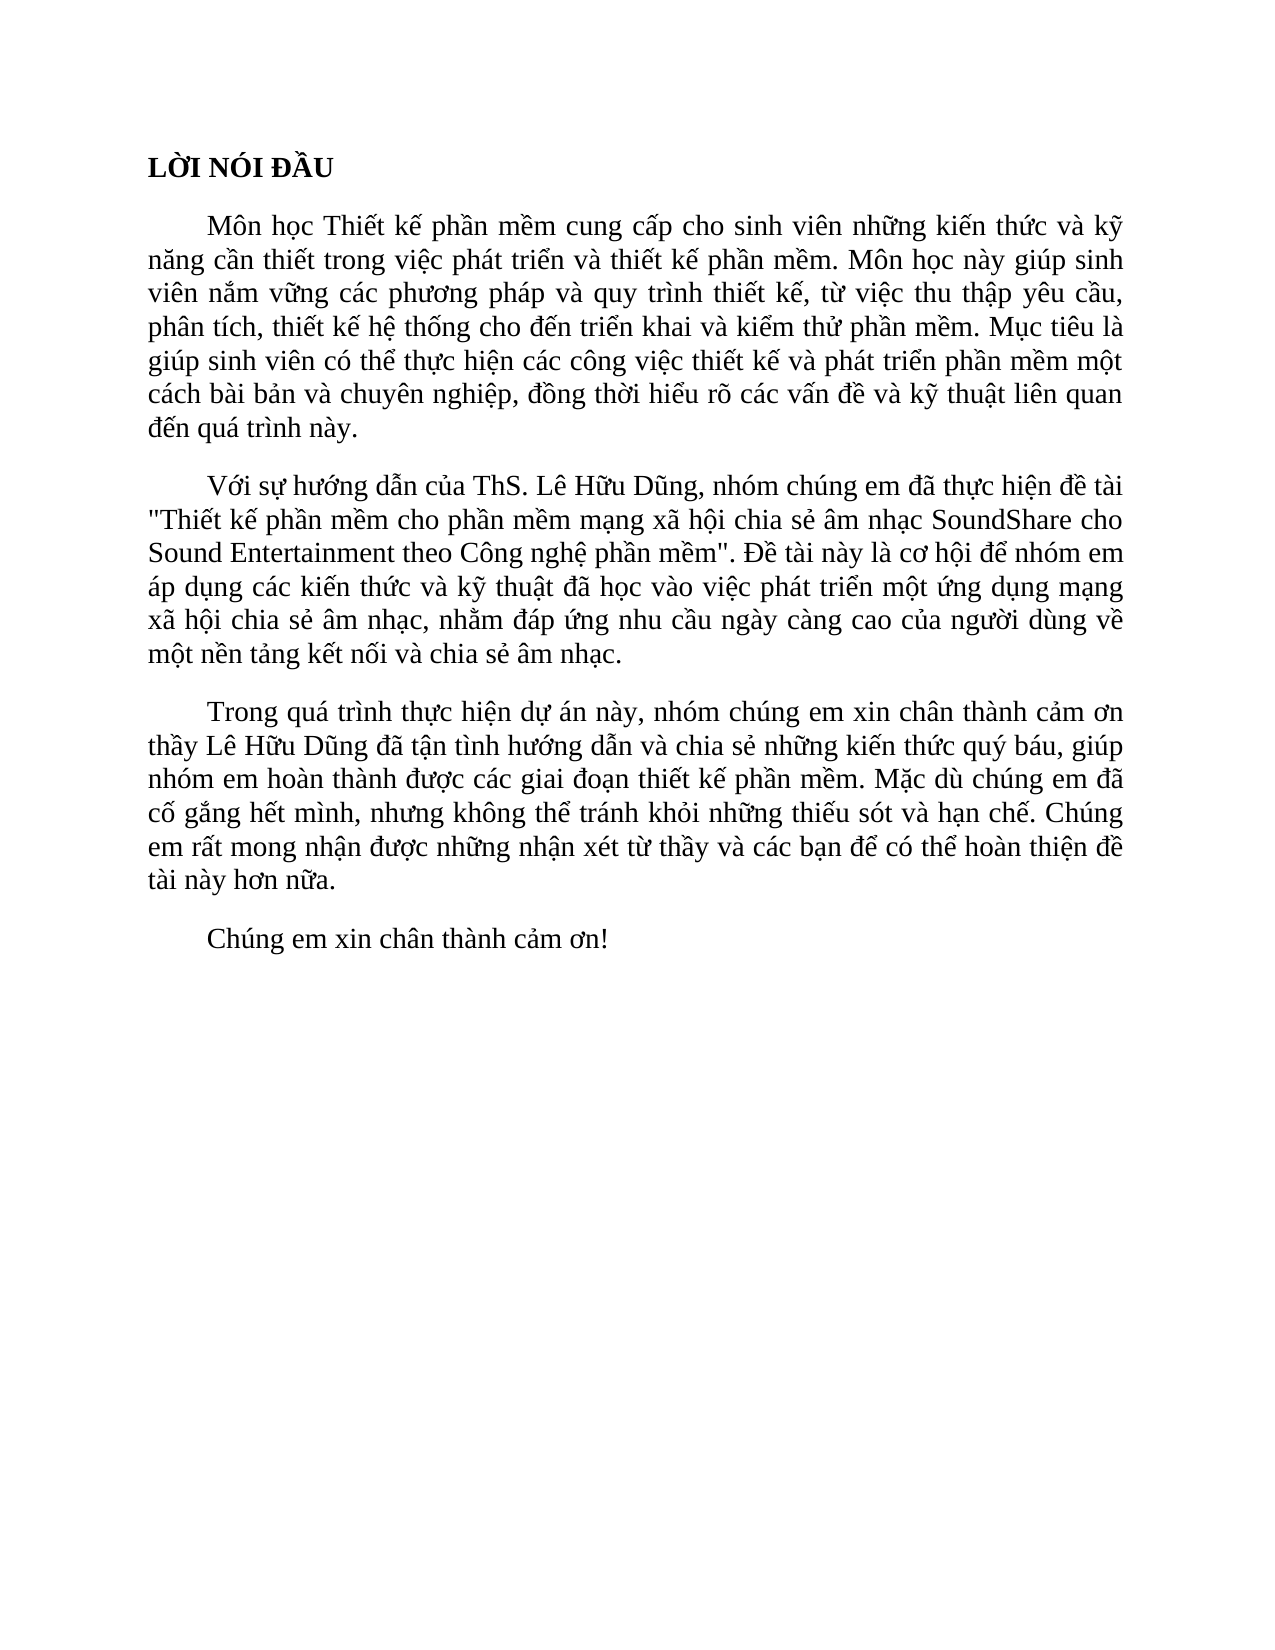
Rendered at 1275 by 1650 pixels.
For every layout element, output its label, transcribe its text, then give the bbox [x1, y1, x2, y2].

text Môn học Thiết kế phần mềm cung cấp cho sinh viên những kiến thức và kỹ năng cần thiết trong việc phát triển và thiết kế phần mềm. Môn học này giúp sinh viên nắm vững các phương pháp và quy trình thiết kế, từ việc thu thập yêu cầu, phân tích, thiết kế hệ thống cho đến triển khai và kiểm thử phần mềm. Mục tiêu là giúp sinh viên có thể thực hiện các công việc thiết kế và phát triển phần mềm một cách bài bản và chuyên nghiệp, đồng thời hiểu rõ các vấn đề và kỹ thuật liên quan đến quá trình này. [148, 208, 1125, 443]
text Chúng em xin chân thành cảm ơn! [148, 921, 1125, 954]
text Trong quá trình thực hiện dự án này, nhóm chúng em xin chân thành cảm ơn thầy Lê Hữu Dũng đã tận tình hướng dẫn và chia sẻ những kiến thức quý báu, giúp nhóm em hoàn thành được các giai đoạn thiết kế phần mềm. Mặc dù chúng em đã cố gắng hết mình, nhưng không thể tránh khỏi những thiếu sót và hạn chế. Chúng em rất mong nhận được những nhận xét từ thầy và các bạn để có thể hoàn thiện đề tài này hơn nữa. [148, 694, 1125, 896]
text Với sự hướng dẫn của ThS. Lê Hữu Dũng, nhóm chúng em đã thực hiện đề tài "Thiết kế phần mềm cho phần mềm mạng xã hội chia sẻ âm nhạc SoundShare cho Sound Entertainment theo Công nghệ phần mềm". Đề tài này là cơ hội để nhóm em áp dụng các kiến thức và kỹ thuật đã học vào việc phát triển một ứng dụng mạng xã hội chia sẻ âm nhạc, nhằm đáp ứng nhu cầu ngày càng cao của người dùng về một nền tảng kết nối và chia sẻ âm nhạc. [148, 468, 1125, 669]
subtitle LỜI NÓI ĐẦU [148, 150, 1125, 183]
